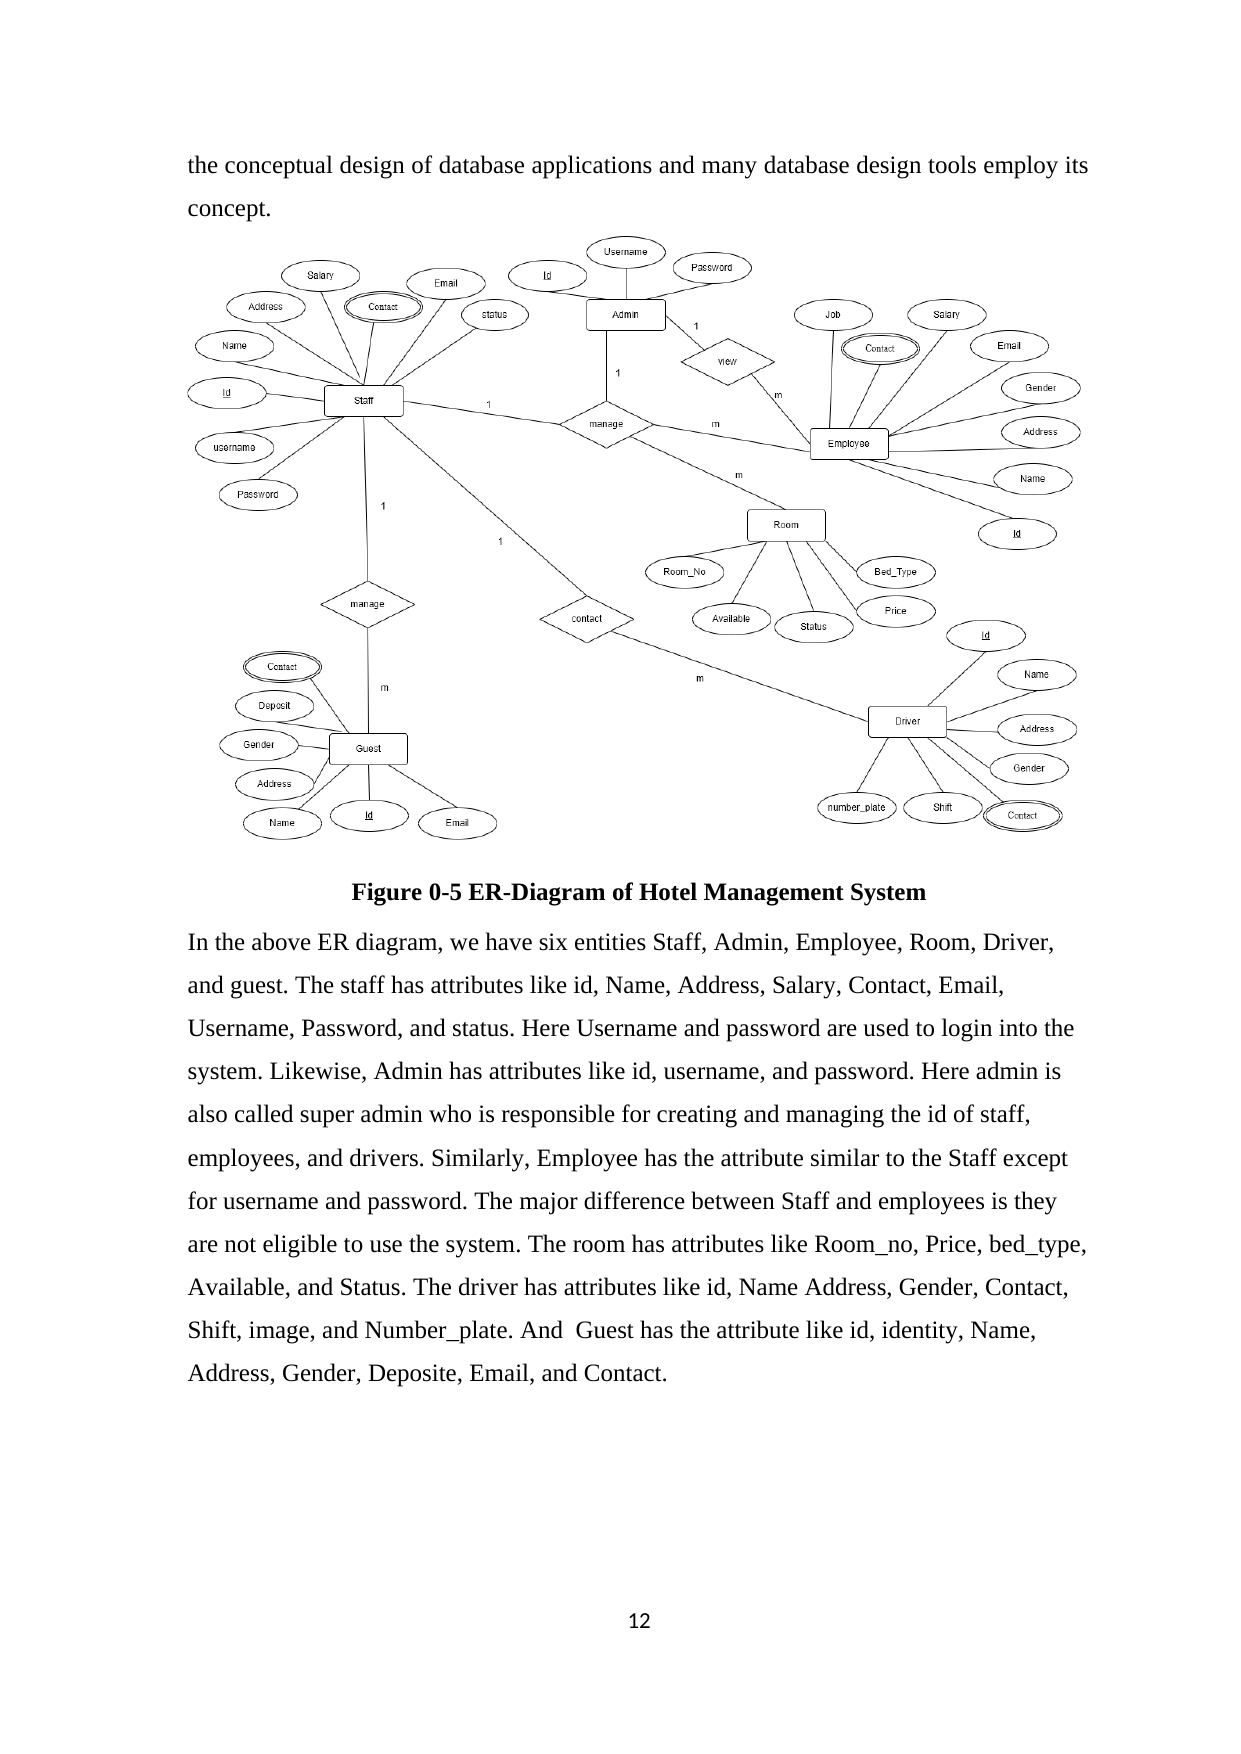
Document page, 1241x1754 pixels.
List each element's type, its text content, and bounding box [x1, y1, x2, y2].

text In the above ER diagram, we have six entities Staff, Admin, Employee, Room, Driver, and guest. The staff has attributes like id, Name, Address, Salary, Contact, Email, Username, Password, and status. Here Username and password are used to login into the system. Likewise, Admin has attributes like id, username, and password. Here admin is also called super admin who is responsible for creating and managing the id of staff, employees, and drivers. Similarly, Employee has the attribute similar to the Staff except for username and password. The major difference between Staff and employees is they are not eligible to use the system. The room has attributes like Room_no, Price, bed_type, Available, and Status. The driver has attributes like id, Name Address, Gender, Contact, Shift, image, and Number_plate. And Guest has the attribute like id, identity, Name, Address, Gender, Deposite, Email, and Contact. [187, 927, 1090, 1387]
text Figure 0-5 ER-Diagram of Hotel Management System [187, 877, 1090, 906]
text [187, 150, 1090, 222]
picture [187, 236, 1091, 847]
